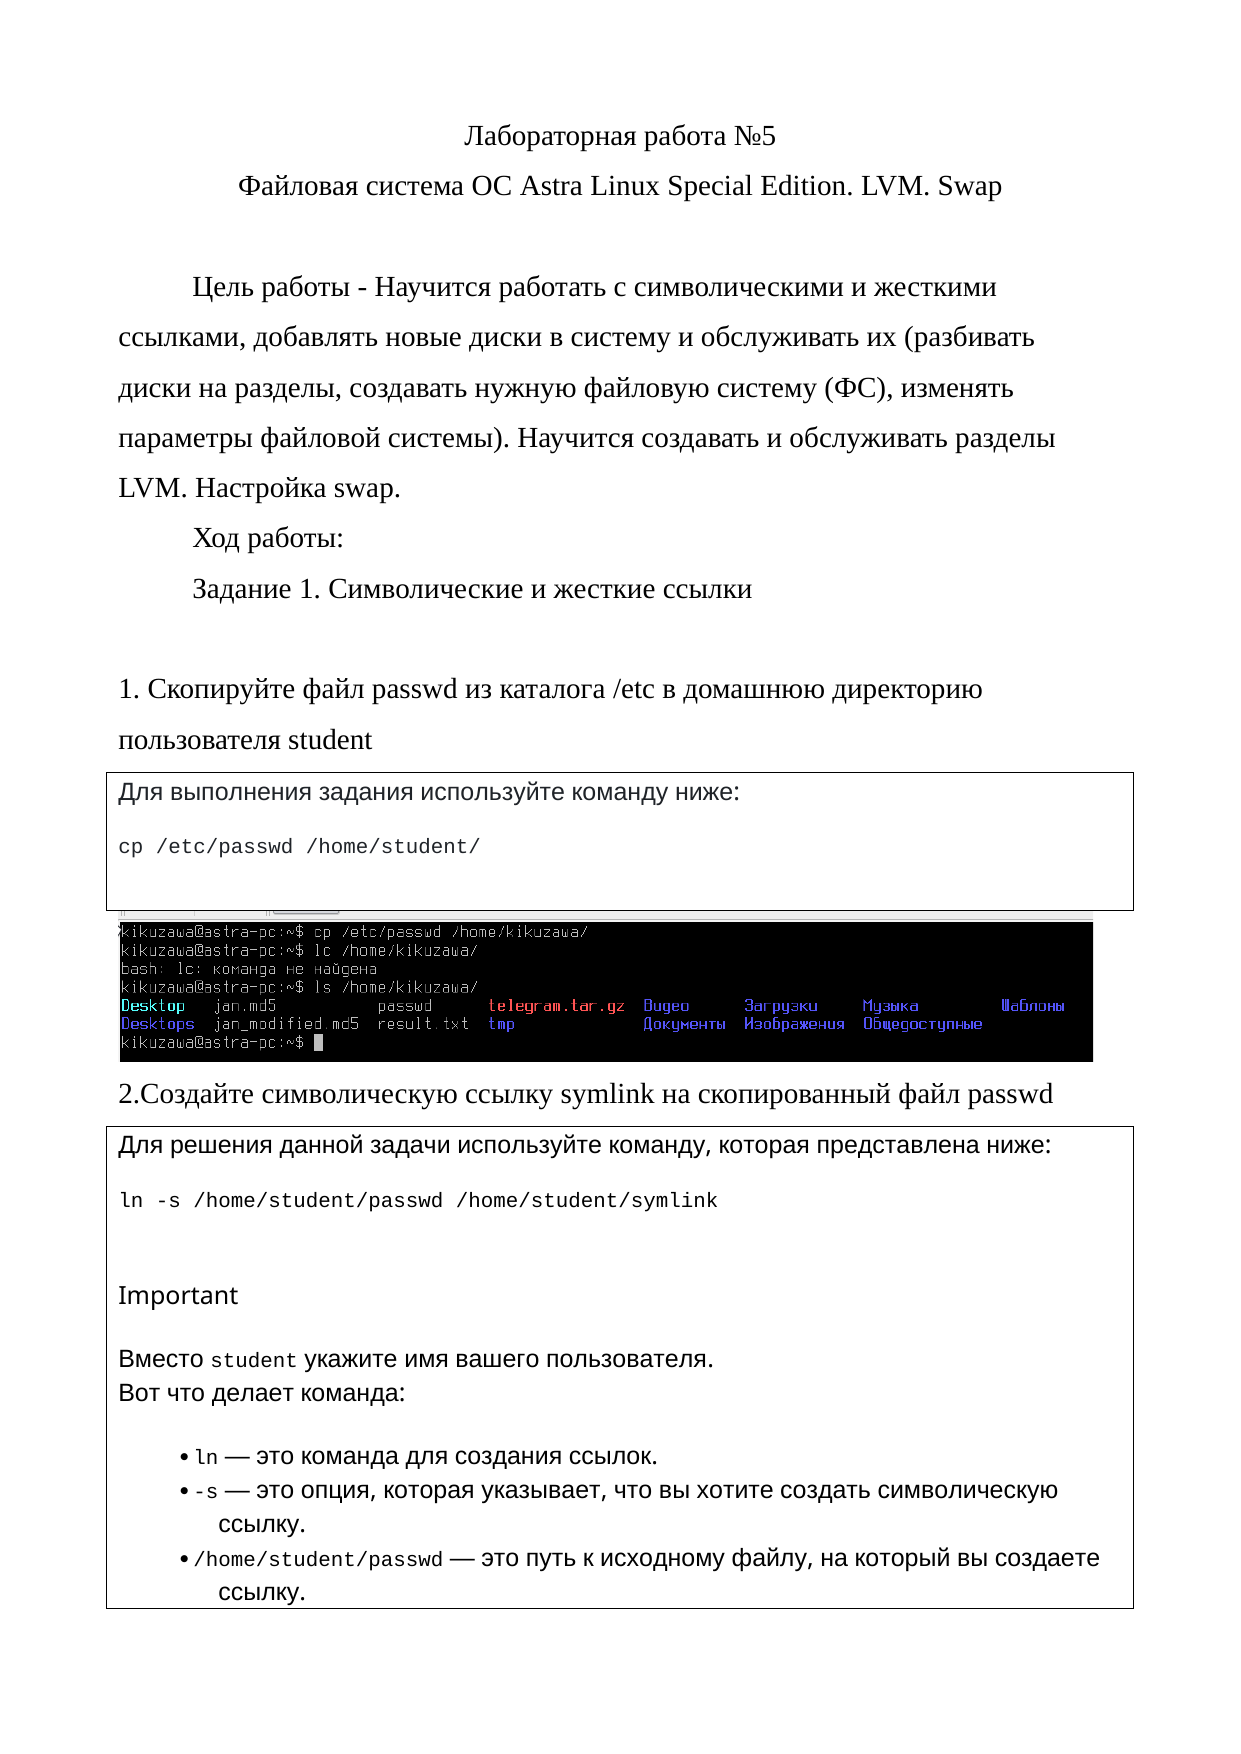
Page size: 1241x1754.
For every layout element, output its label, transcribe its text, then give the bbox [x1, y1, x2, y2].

text Цель работы - Научится работать с символическими и жесткими [118, 269, 1122, 303]
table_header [107, 1127, 1133, 1608]
text Лабораторная работа №5 [118, 118, 1122, 152]
text Ход работы: [118, 521, 1122, 554]
picture [118, 911, 1094, 1062]
text ссылками, добавлять новые диски в систему и обслуживать их (разбивать [118, 319, 1122, 353]
text 2.Создайте символическую ссылку symlink на скопированный файл passwd [118, 1076, 1122, 1109]
text Задание 1. Символические и жесткие ссылки [118, 571, 1122, 604]
table_header Для выполнения задания используйте команду ниже: cp /etc/passwd /home/student/ [107, 773, 1133, 910]
text LVM. Настройка swap. [118, 470, 1122, 504]
text диски на разделы, создавать нужную файловую систему (ФС), изменять [118, 370, 1122, 403]
text параметры файловой системы). Научится создавать и обслуживать разделы [118, 420, 1122, 453]
text Файловая система ОС Astra Linux Special Edition. LVM. Swap [118, 168, 1122, 202]
text 1. Скопируйте файл passwd из каталога /etc в домашнюю директорию пользователя student [118, 672, 1122, 755]
